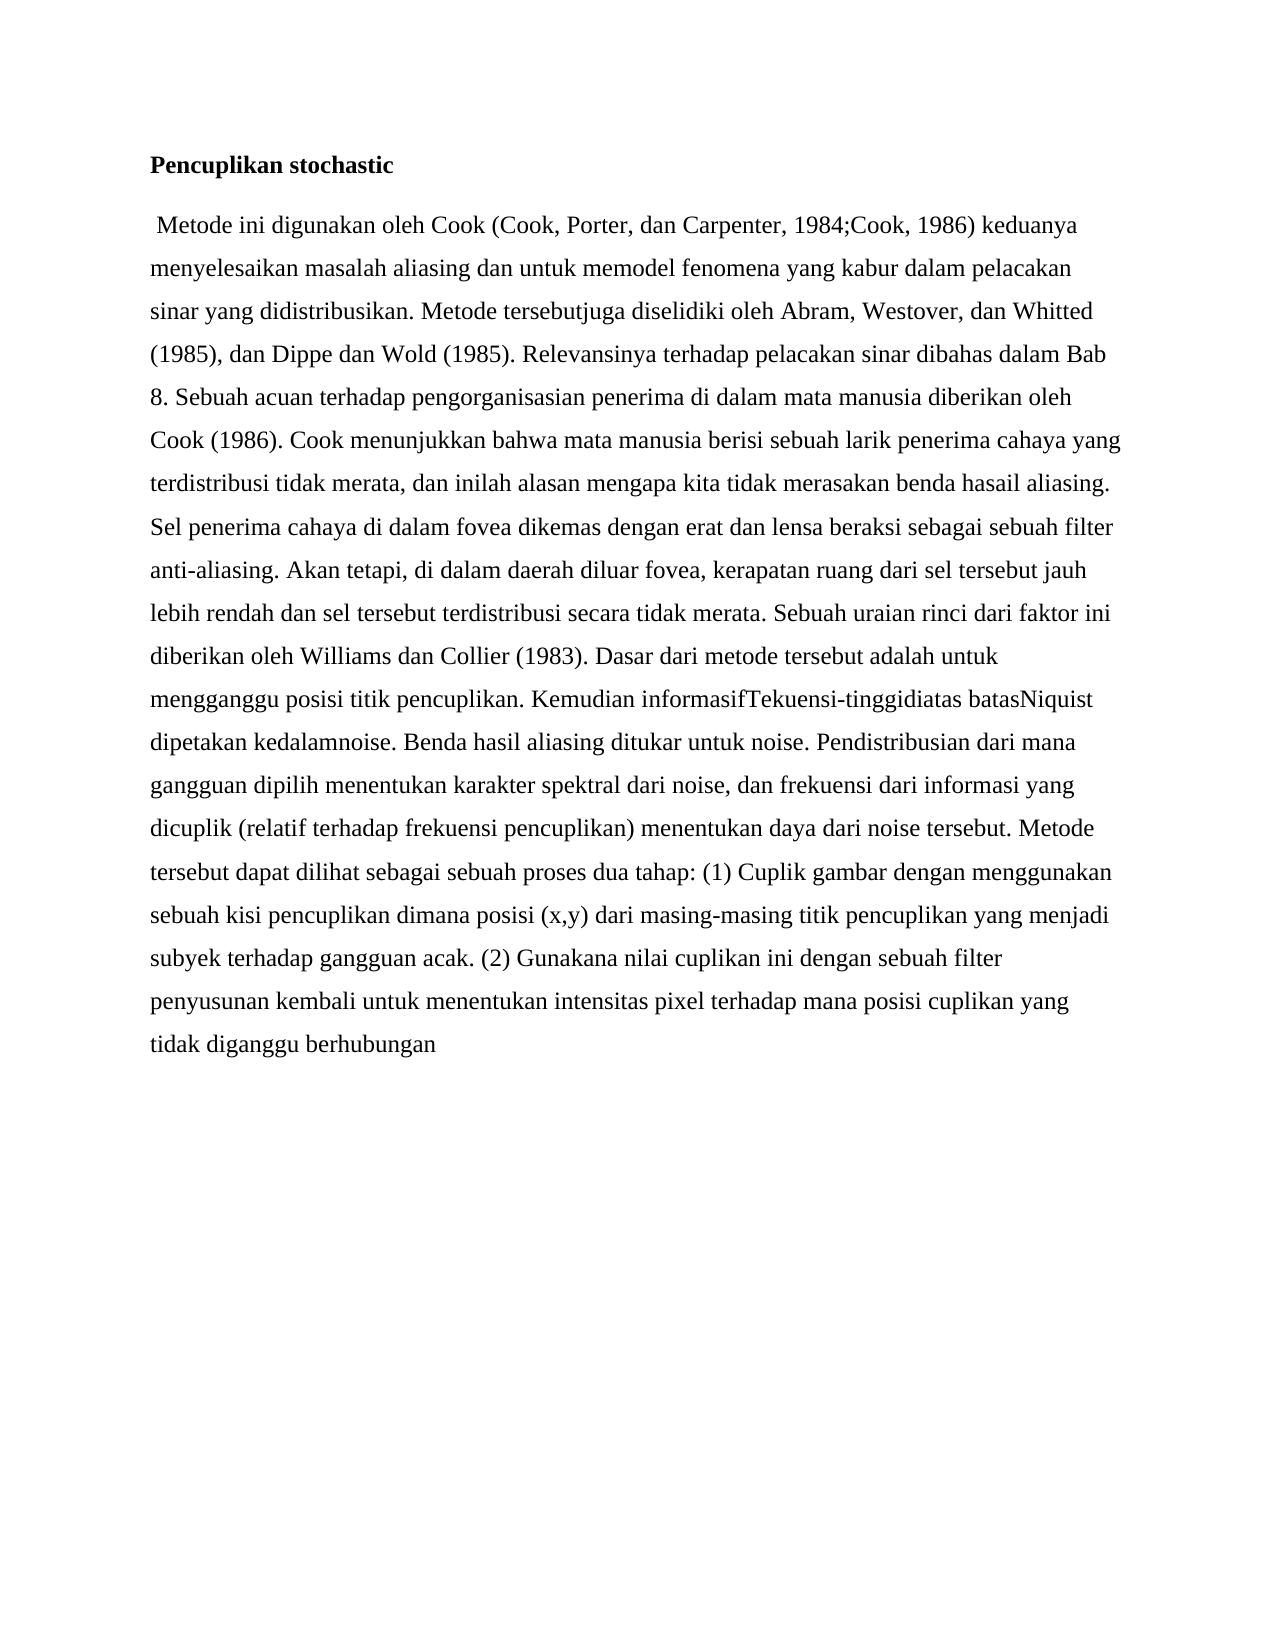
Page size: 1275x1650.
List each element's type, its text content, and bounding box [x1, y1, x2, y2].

text Pencuplikan stochastic [150, 150, 1125, 179]
text Metode ini digunakan oleh Cook (Cook, Porter, dan Carpenter, 1984;Cook, 1986) keduanya menyelesaikan masalah aliasing dan untuk memodel fenomena yang kabur dalam pelacakan sinar yang didistribusikan. Metode tersebutjuga diselidiki oleh Abram, Westover, dan Whitted (1985), dan Dippe dan Wold (1985). Relevansinya terhadap pelacakan sinar dibahas dalam Bab 8. Sebuah acuan terhadap pengorganisasian penerima di dalam mata manusia diberikan oleh Cook (1986). Cook menunjukkan bahwa mata manusia berisi sebuah larik penerima cahaya yang terdistribusi tidak merata, dan inilah alasan mengapa kita tidak merasakan benda hasail aliasing. Sel penerima cahaya di dalam fovea dikemas dengan erat dan lensa beraksi sebagai sebuah filter anti-aliasing. Akan tetapi, di dalam daerah diluar fovea, kerapatan ruang dari sel tersebut jauh lebih rendah dan sel tersebut terdistribusi secara tidak merata. Sebuah uraian rinci dari faktor ini diberikan oleh Williams dan Collier (1983). Dasar dari metode tersebut adalah untuk mengganggu posisi titik pencuplikan. Kemudian informasifTekuensi-tinggidiatas batasNiquist dipetakan kedalamnoise. Benda hasil aliasing ditukar untuk noise. Pendistribusian dari mana gangguan dipilih menentukan karakter spektral dari noise, dan frekuensi dari informasi yang dicuplik (relatif terhadap frekuensi pencuplikan) menentukan daya dari noise tersebut. Metode tersebut dapat dilihat sebagai sebuah proses dua tahap: (1) Cuplik gambar dengan menggunakan sebuah kisi pencuplikan dimana posisi (x,y) dari masing-masing titik pencuplikan yang menjadi subyek terhadap gangguan acak. (2) Gunakana nilai cuplikan ini dengan sebuah filter penyusunan kembali untuk menentukan intensitas pixel terhadap mana posisi cuplikan yang tidak diganggu berhubungan [150, 210, 1125, 1058]
